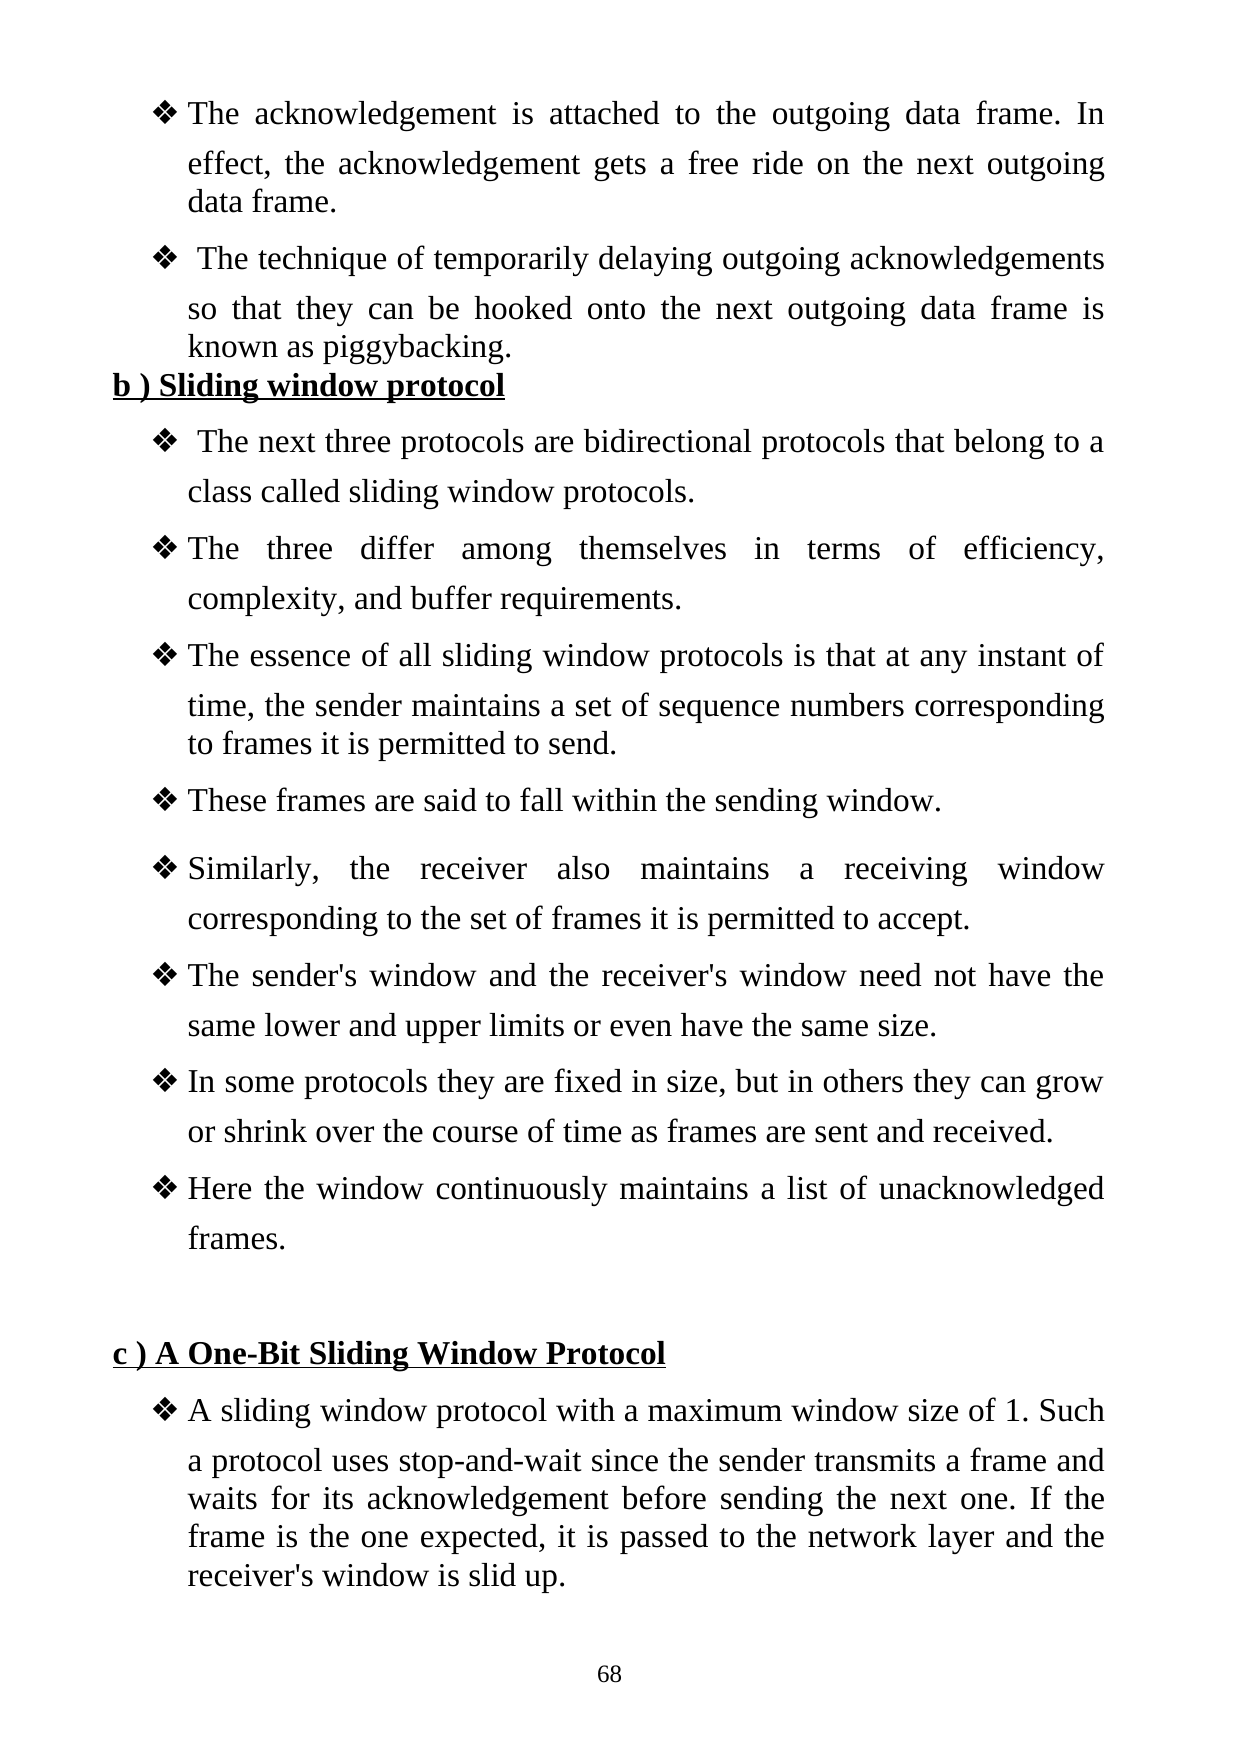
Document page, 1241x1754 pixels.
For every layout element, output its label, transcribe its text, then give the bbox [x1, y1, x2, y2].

list Similarly, the receiver also maintains a receiving window corresponding to the set of frames it is permitted to accept. [150, 830, 1106, 937]
list The acknowledgement is attached to the outgoing data frame. In effect, the acknowledgement gets a free ride on the next outgoing data frame. [150, 75, 1106, 220]
list A sliding window protocol with a maximum window size of 1. Such a protocol uses stop-and-wait since the sender transmits a frame and waits for its acknowledgement before sending the next one. If the frame is the one expected, it is passed to the network layer and the receiver's window is slid up. [150, 1372, 1106, 1593]
list The technique of temporarily delaying outgoing acknowledgements so that they can be hooked onto the next outgoing data frame is known as piggybacking. [150, 220, 1106, 365]
list These frames are said to fall within the sending window. [150, 762, 1106, 830]
text b ) Sliding window protocol [112, 365, 1106, 403]
list The next three protocols are bidirectional protocols that belong to a class called sliding window protocols. [150, 403, 1106, 510]
list The three differ among themselves in terms of efficiency, complexity, and buffer requirements. [150, 510, 1106, 617]
list Here the window continuously maintains a list of unacknowledged frames. [150, 1150, 1106, 1257]
list The sender's window and the receiver's window need not have the same lower and upper limits or even have the same size. [150, 937, 1106, 1043]
text c ) A One-Bit Sliding Window Protocol [112, 1333, 1106, 1372]
list The essence of all sliding window protocols is that at any instant of time, the sender maintains a set of sequence numbers corresponding to frames it is permitted to send. [150, 617, 1106, 762]
list In some protocols they are fixed in size, but in others they can grow or shrink over the course of time as frames are sent and received. [150, 1043, 1106, 1150]
